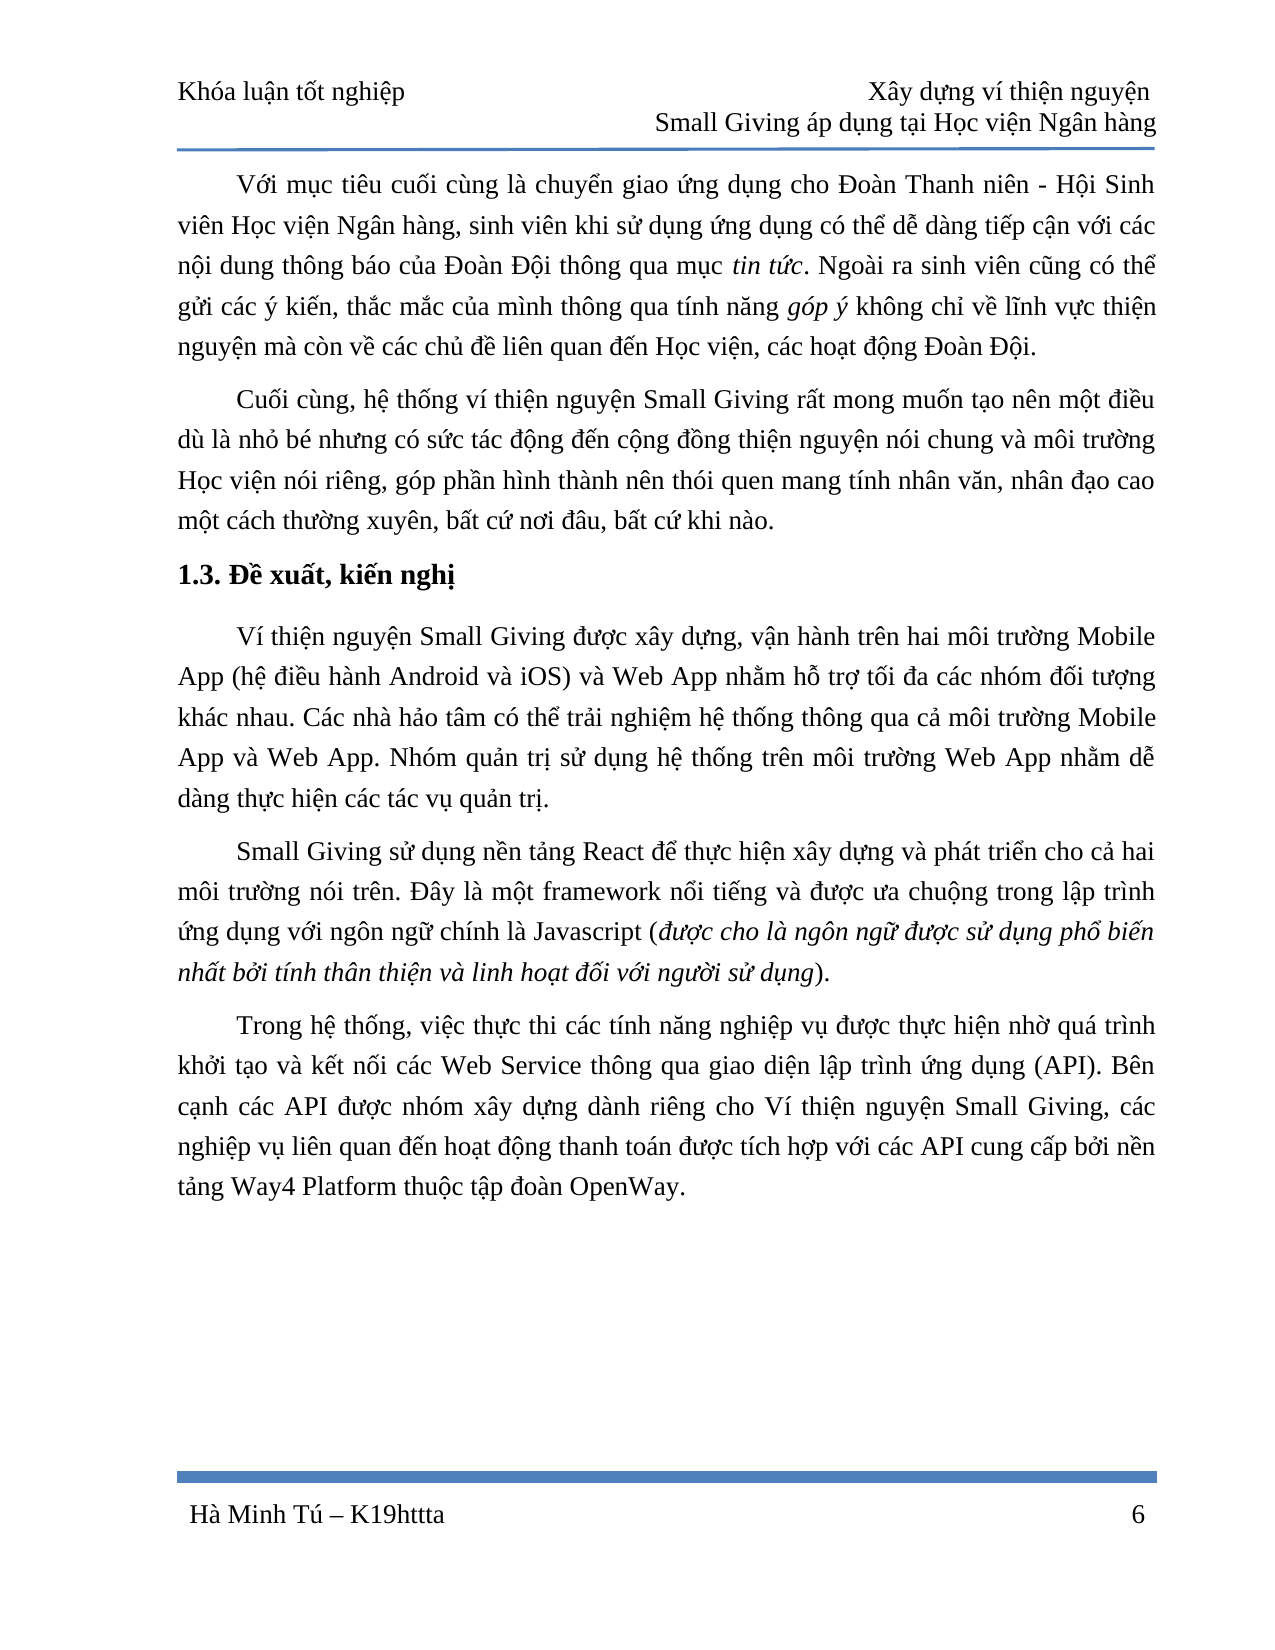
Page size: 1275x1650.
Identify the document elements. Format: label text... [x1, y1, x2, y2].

text Ví thiện nguyện Small Giving được xây dựng, vận hành trên hai môi trường Mobile App (hệ điều hành Android và iOS) và Web App nhằm hỗ trợ tối đa các nhóm đối tượng khác nhau. Các nhà hảo tâm có thể trải nghiệm hệ thống thông qua cả môi trường Mobile App và Web App. Nhóm quản trị sử dụng hệ thống trên môi trường Web App nhằm dễ dàng thực hiện các tác vụ quản trị. [177, 620, 1157, 813]
text 1.3. Đề xuất, kiến nghị [177, 557, 1157, 591]
text Với mục tiêu cuối cùng là chuyển giao ứng dụng cho Đoàn Thanh niên - Hội Sinh viên Học viện Ngân hàng, sinh viên khi sử dụng ứng dụng có thể dễ dàng tiếp cận với các nội dung thông báo của Đoàn Đội thông qua mục tin tức. Ngoài ra sinh viên cũng có thể gửi các ý kiến, thắc mắc của mình thông qua tính năng góp ý không chỉ về lĩnh vực thiện nguyện mà còn về các chủ đề liên quan đến Học viện, các hoạt động Đoàn Đội. [177, 168, 1157, 361]
text Trong hệ thống, việc thực thi các tính năng nghiệp vụ được thực hiện nhờ quá trình khởi tạo và kết nối các Web Service thông qua giao diện lập trình ứng dụng (API). Bên cạnh các API được nhóm xây dựng dành riêng cho Ví thiện nguyện Small Giving, các nghiệp vụ liên quan đến hoạt động thanh toán được tích hợp với các API cung cấp bởi nền tảng Way4 Platform thuộc tập đoàn OpenWay. [177, 1009, 1157, 1202]
text Small Giving sử dụng nền tảng React để thực hiện xây dựng và phát triển cho cả hai môi trường nói trên. Đây là một framework nổi tiếng và được ưa chuộng trong lập trình ứng dụng với ngôn ngữ chính là Javascript (được cho là ngôn ngữ được sử dụng phổ biến nhất bởi tính thân thiện và linh hoạt đối với người sử dụng). [177, 834, 1157, 987]
text Cuối cùng, hệ thống ví thiện nguyện Small Giving rất mong muốn tạo nên một điều dù là nhỏ bé nhưng có sức tác động đến cộng đồng thiện nguyện nói chung và môi trường Học viện nói riêng, góp phần hình thành nên thói quen mang tính nhân văn, nhân đạo cao một cách thường xuyên, bất cứ nơi đâu, bất cứ khi nào. [177, 383, 1157, 535]
